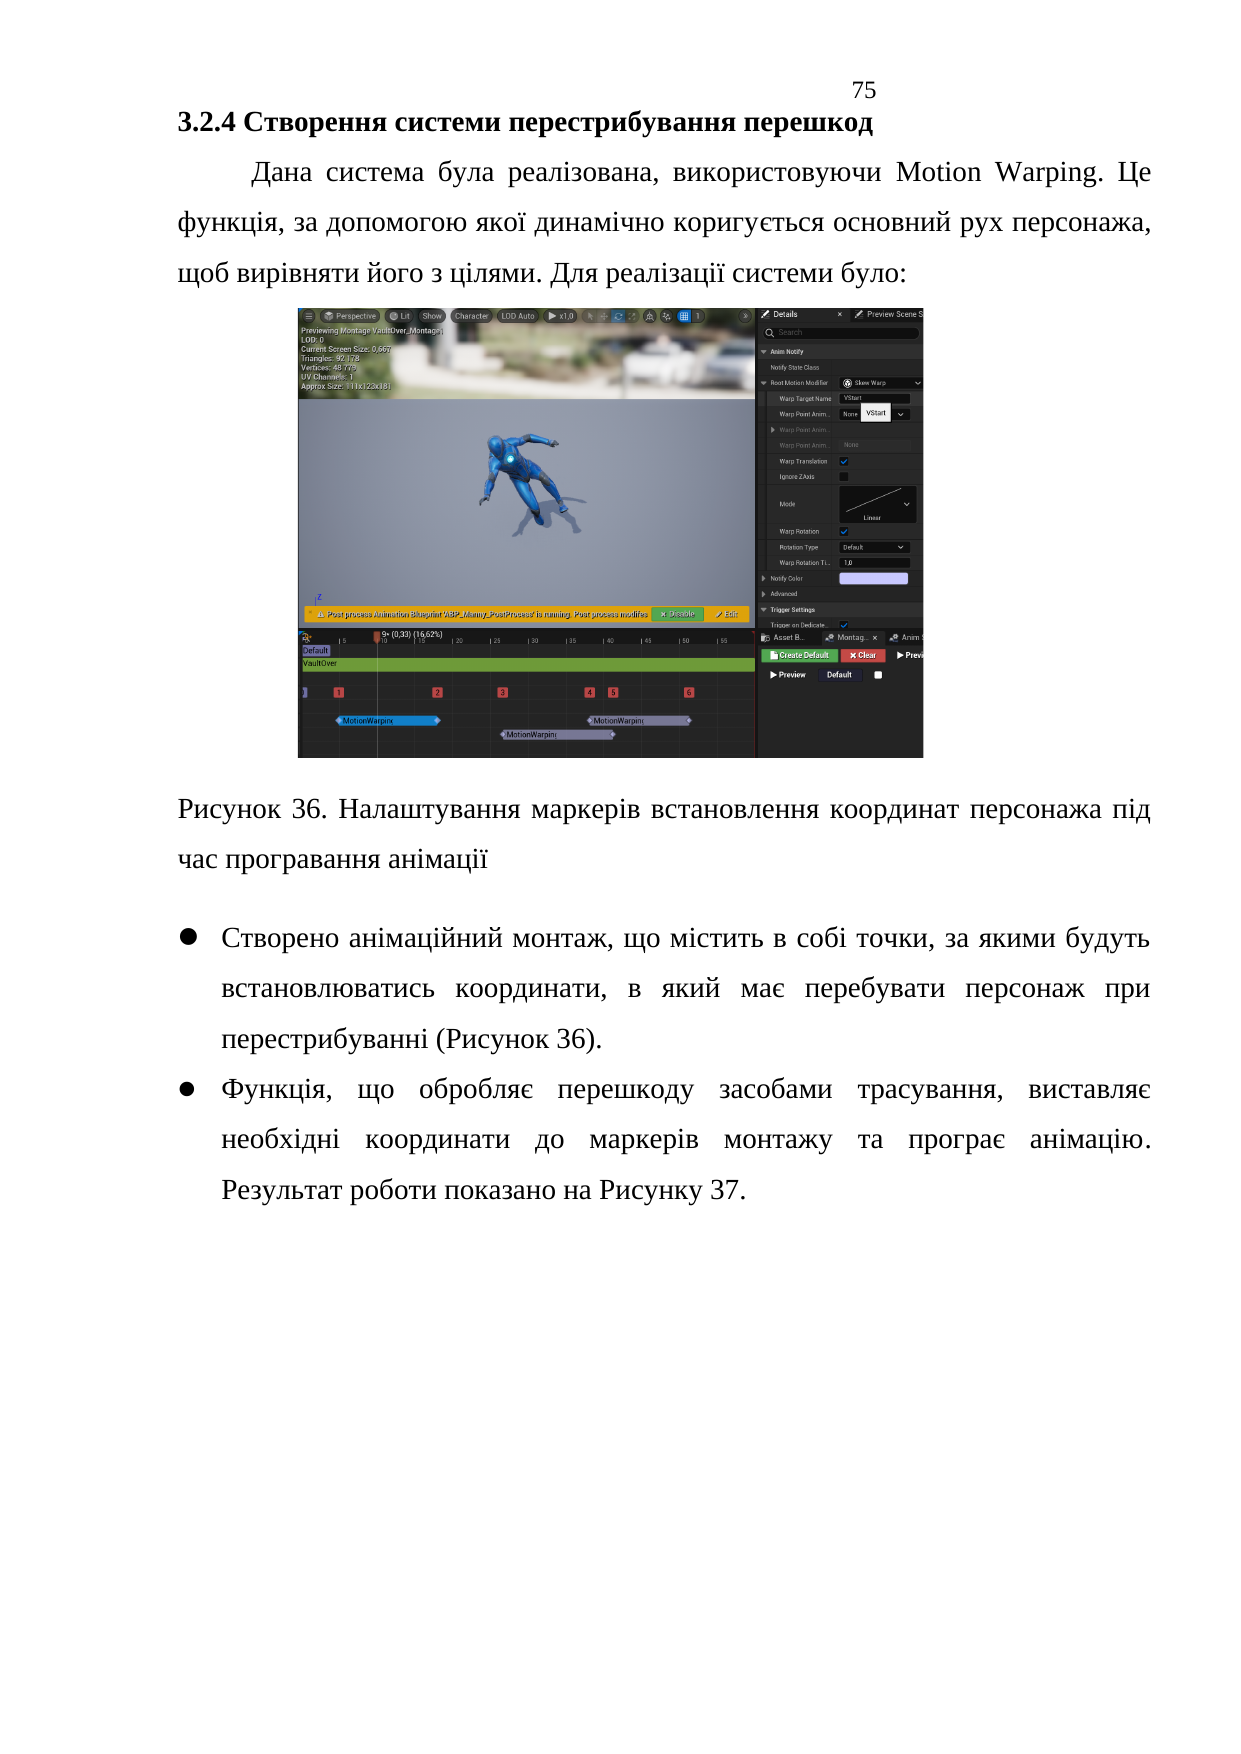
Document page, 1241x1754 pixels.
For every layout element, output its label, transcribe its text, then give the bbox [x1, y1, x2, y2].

list Функція, що обробляє перешкоду засобами трасування, виставляє необхідні координати до маркерів монтажу та програє анімацію. Результат роботи показано на Рисунку 37. [177, 1071, 1152, 1205]
list Створено анімаційний монтаж, що містить в собі точки, за якими будуть встановлюватись координати, в який має перебувати персонаж при перестрибуванні (Рисунок 36). [177, 920, 1152, 1054]
text 3.2.4 Створення системи перестрибування перешкод [177, 104, 1152, 137]
text Дана система була реалізована, використовуючи Motion Warping. Це функція, за допомогою якої динамічно коригується основний рух персонажа, щоб вирівняти його з цілями. Для реалізації системи було: [177, 154, 1152, 288]
picture [297, 308, 924, 758]
